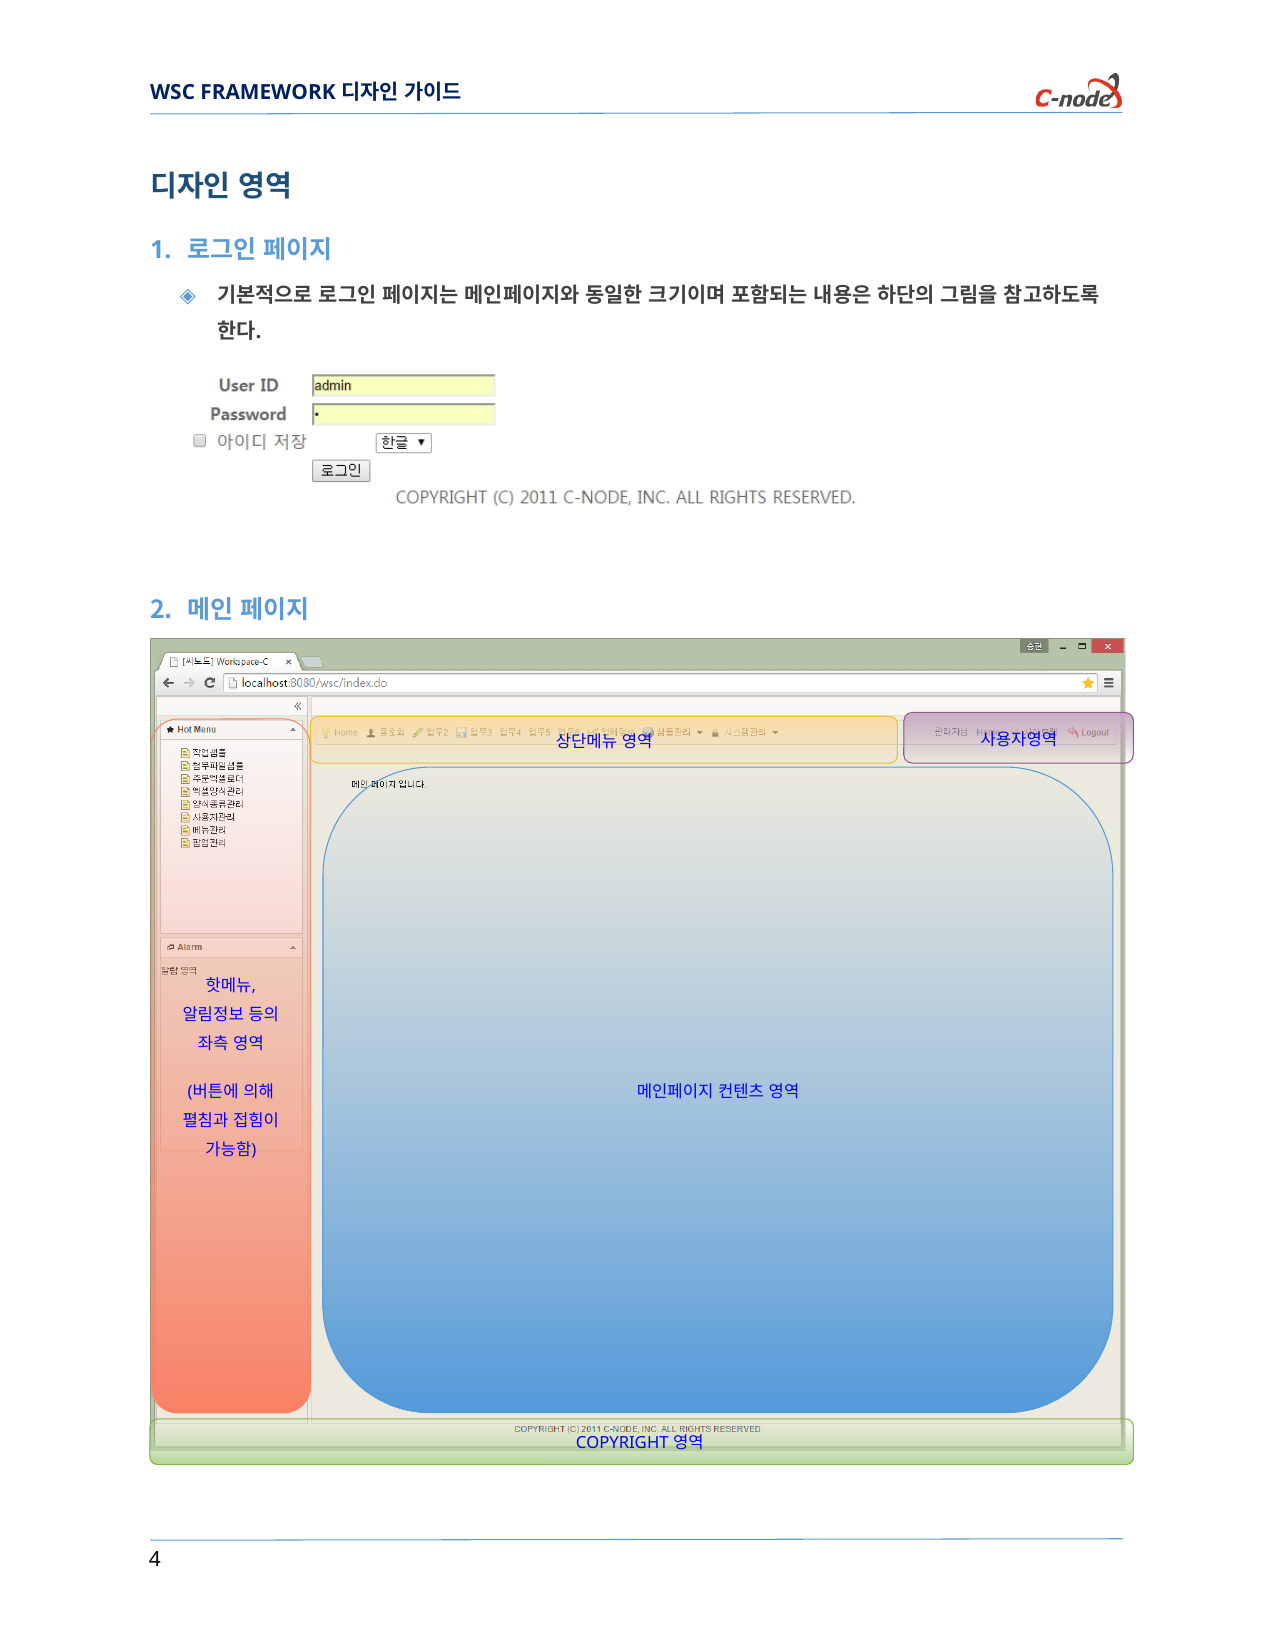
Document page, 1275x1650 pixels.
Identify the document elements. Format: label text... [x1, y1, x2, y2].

picture [187, 370, 1064, 561]
picture [152, 720, 309, 775]
picture [150, 638, 1126, 1422]
subtitle 로그인 페이지 [150, 230, 1125, 266]
picture [1036, 73, 1122, 108]
subtitle 디자인 영역 [150, 162, 1125, 205]
list 기본적으로 로그인 페이지는 메인페이지와 동일한 크기이며 포함되는 내용은 하단의 그림을 참고하도록 한다. [179, 278, 1125, 345]
subtitle 메인 페이지 [150, 590, 1125, 626]
